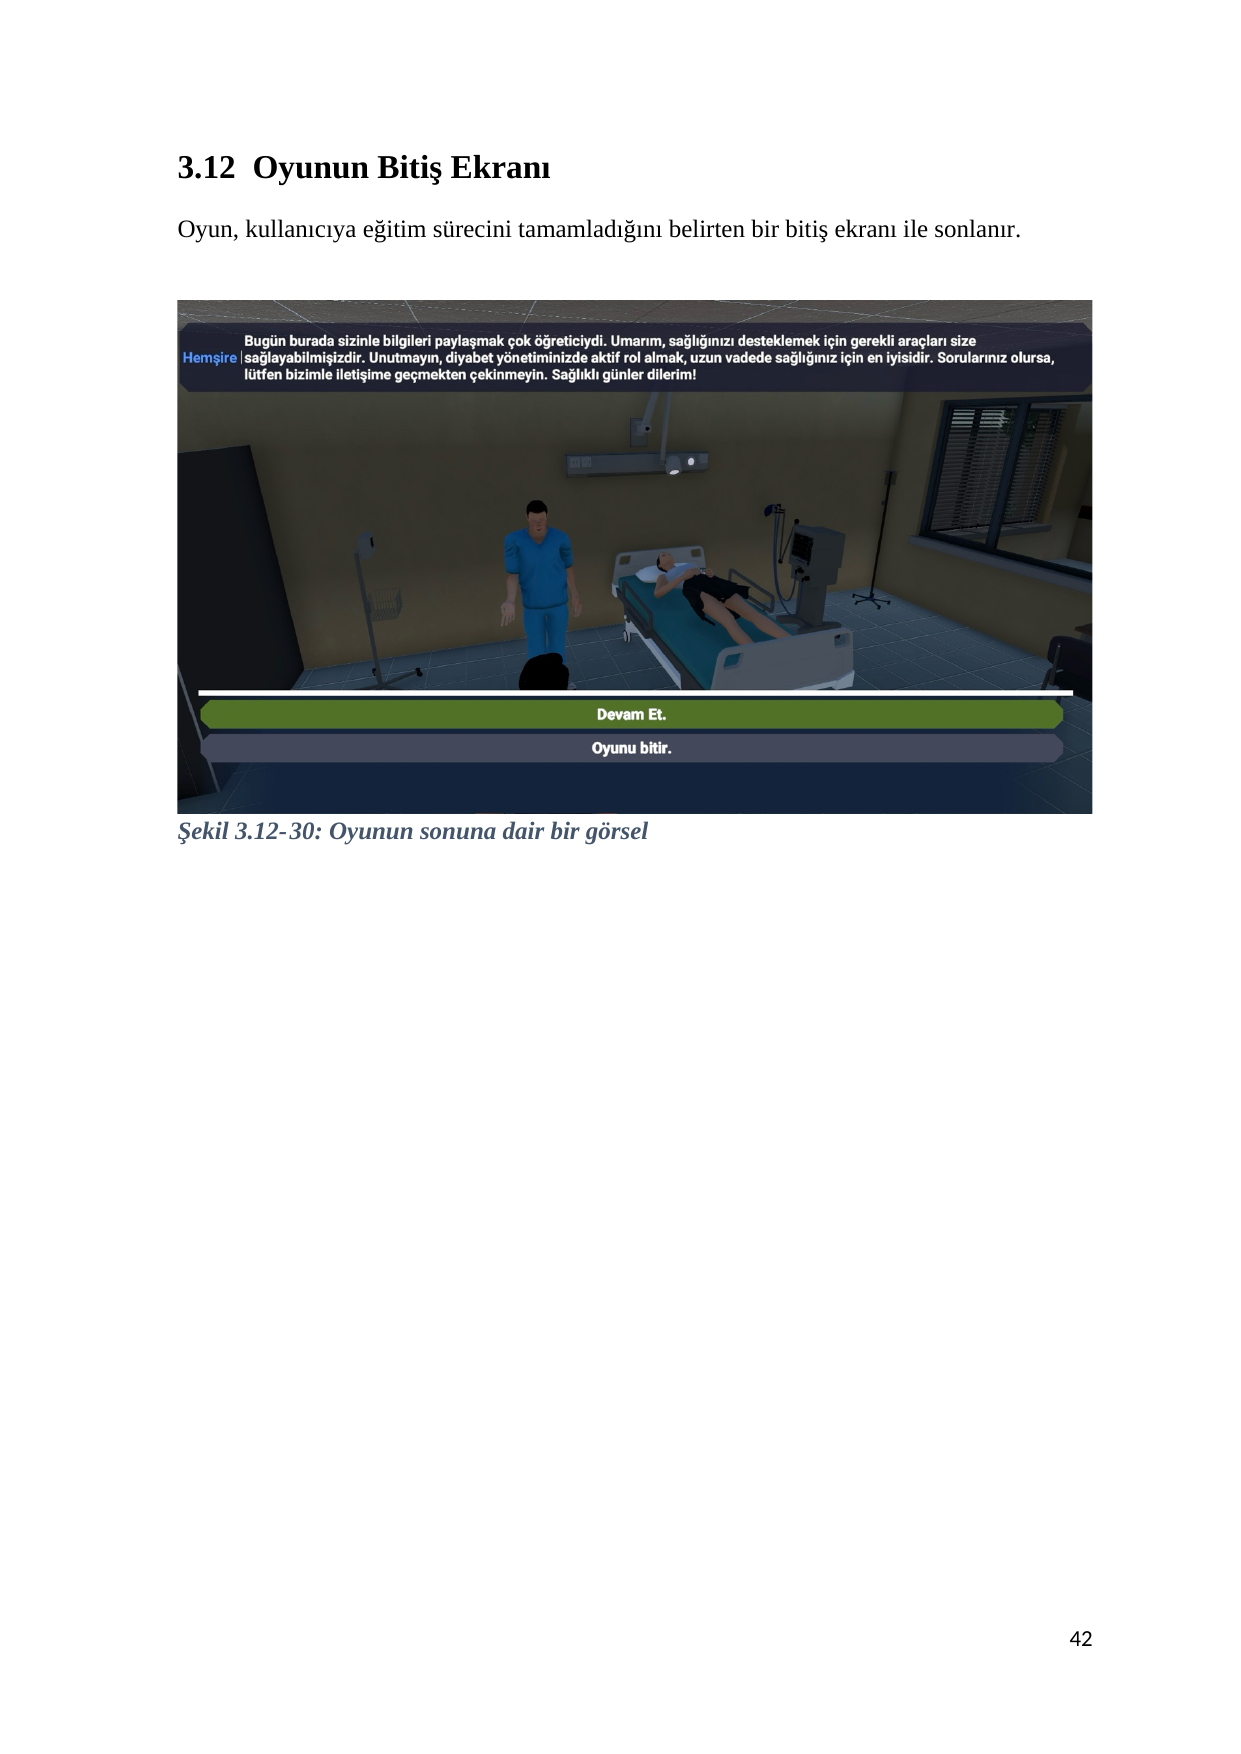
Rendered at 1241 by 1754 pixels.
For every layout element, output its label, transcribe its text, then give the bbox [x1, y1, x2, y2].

subtitle Oyunun Bitiş Ekranı [177, 148, 1092, 186]
text Oyun, kullanıcıya eğitim sürecini tamamladığını belirten bir bitiş ekranı ile sonlanır. [177, 214, 1092, 243]
picture [177, 300, 1093, 814]
